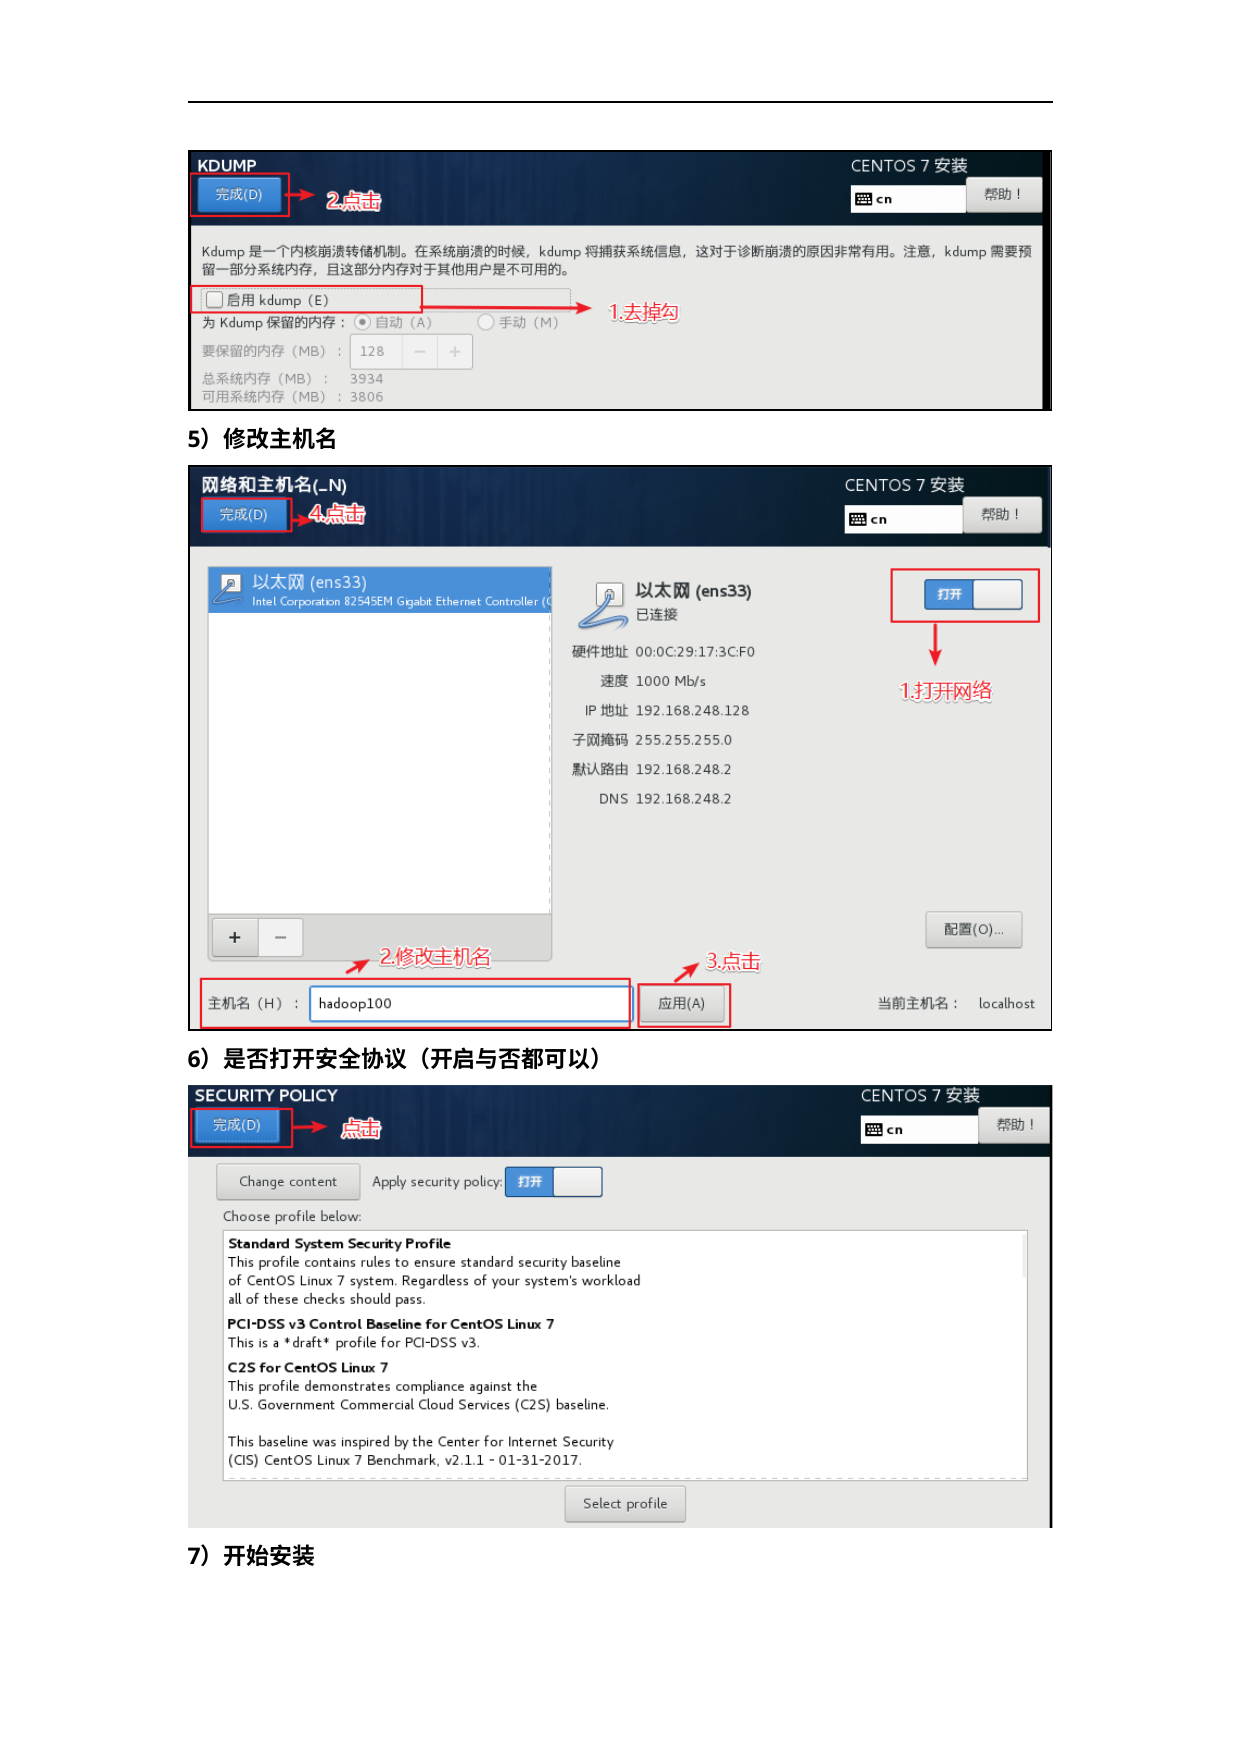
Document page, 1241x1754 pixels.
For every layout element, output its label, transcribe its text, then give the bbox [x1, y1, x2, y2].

picture [190, 467, 1051, 1029]
text 7）开始安装 [187, 1538, 1053, 1571]
text 6）是否打开安全协议（开启与否都可以） [187, 1041, 1053, 1074]
text 5）修改主机名 [187, 421, 1053, 455]
picture [190, 152, 1051, 409]
picture [188, 1084, 1053, 1528]
